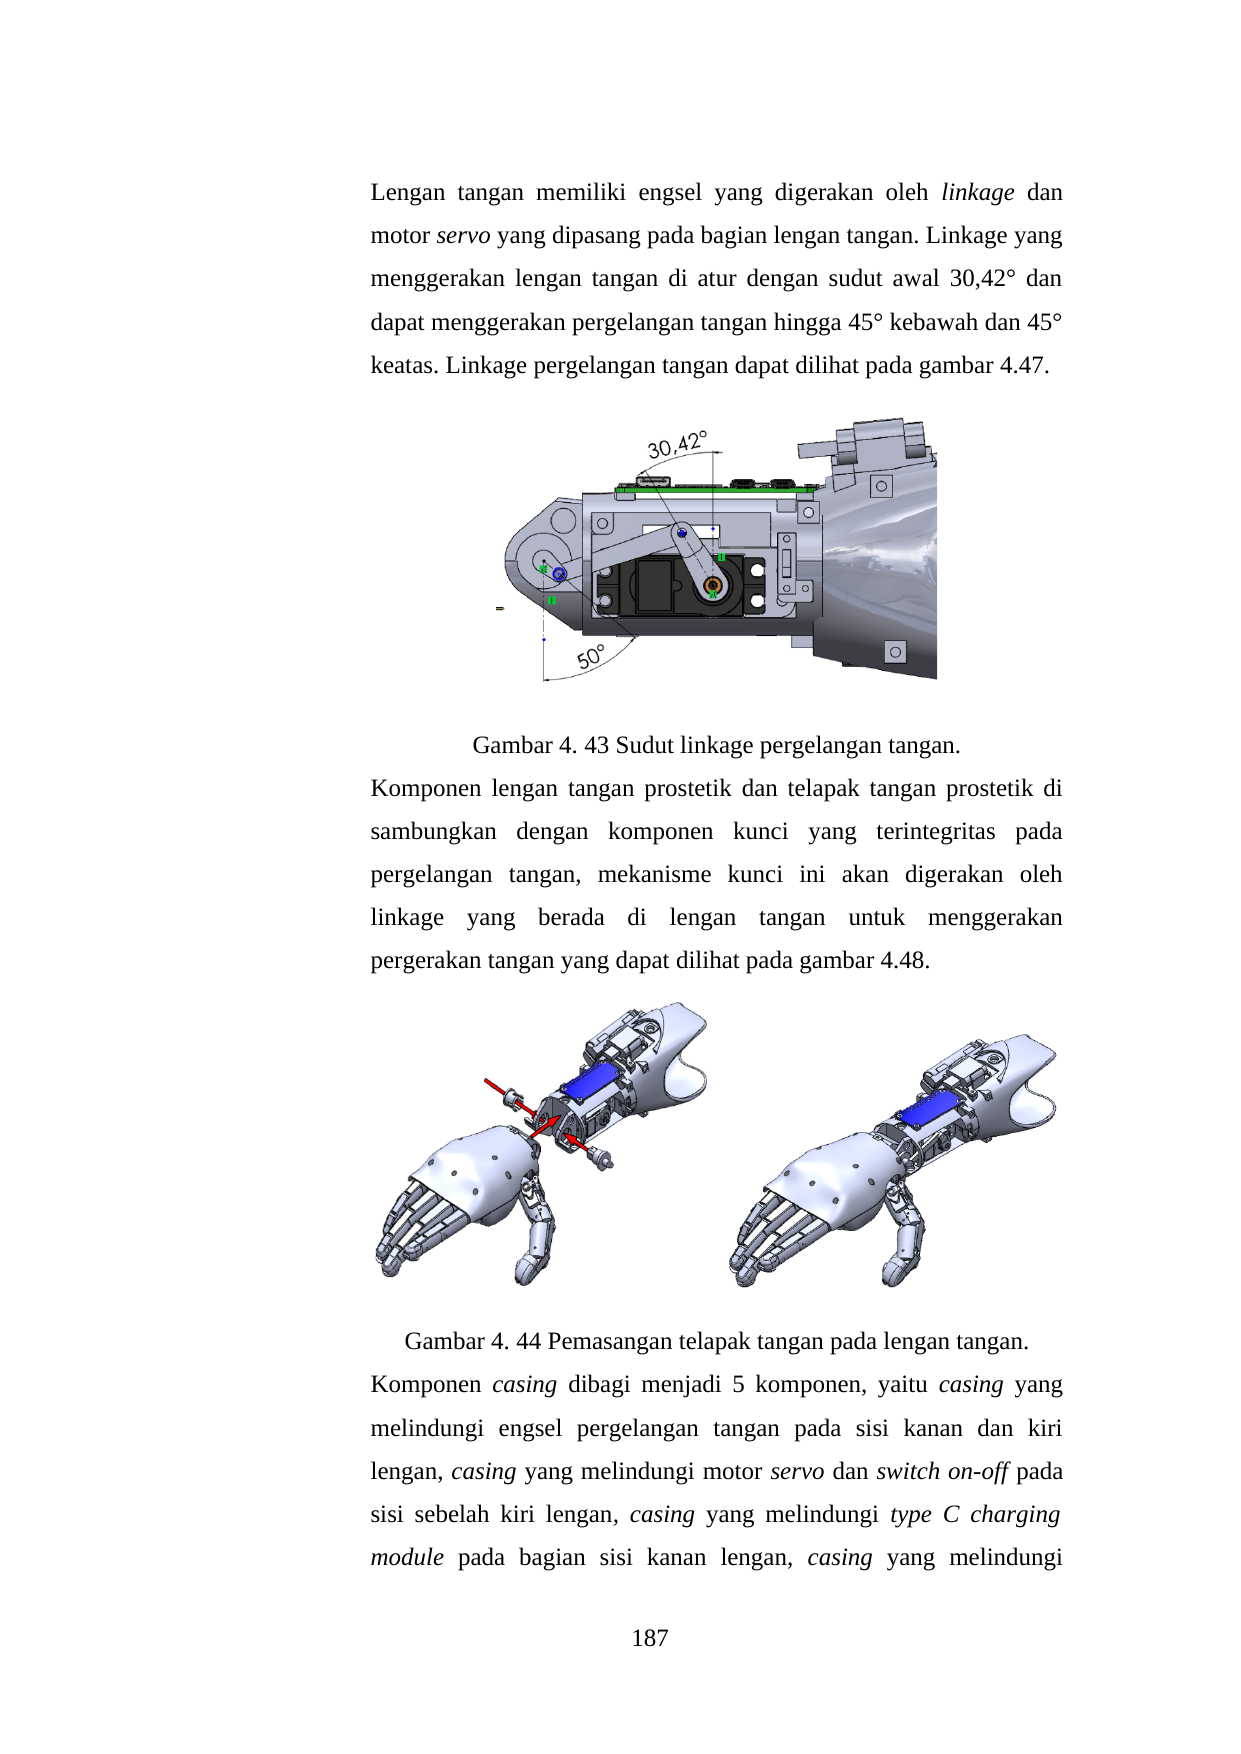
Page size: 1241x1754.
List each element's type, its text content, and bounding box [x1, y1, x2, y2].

picture [371, 988, 1063, 1296]
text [370, 1369, 1063, 1571]
picture [496, 409, 938, 699]
text Lengan tangan memiliki engsel yang digerakan oleh linkage dan motor servo yang dipasang pada bagian lengan tangan. Linkage yang menggerakan lengan tangan di atur dengan sudut awal 30,42° dan dapat menggerakan pergelangan tangan hingga 45° kebawah dan 45° keatas. Linkage pergelangan tangan dapat dilihat pada gambar 4.47. [370, 177, 1063, 378]
list Komponen lengan tangan prostetik dan telapak tangan prostetik di sambungkan dengan komponen kunci yang terintegritas pada pergelangan tangan, mekanisme kunci ini akan digerakan oleh linkage yang berada di lengan tangan untuk menggerakan pergerakan tangan yang dapat dilihat pada gambar 4.48. [370, 773, 1063, 974]
